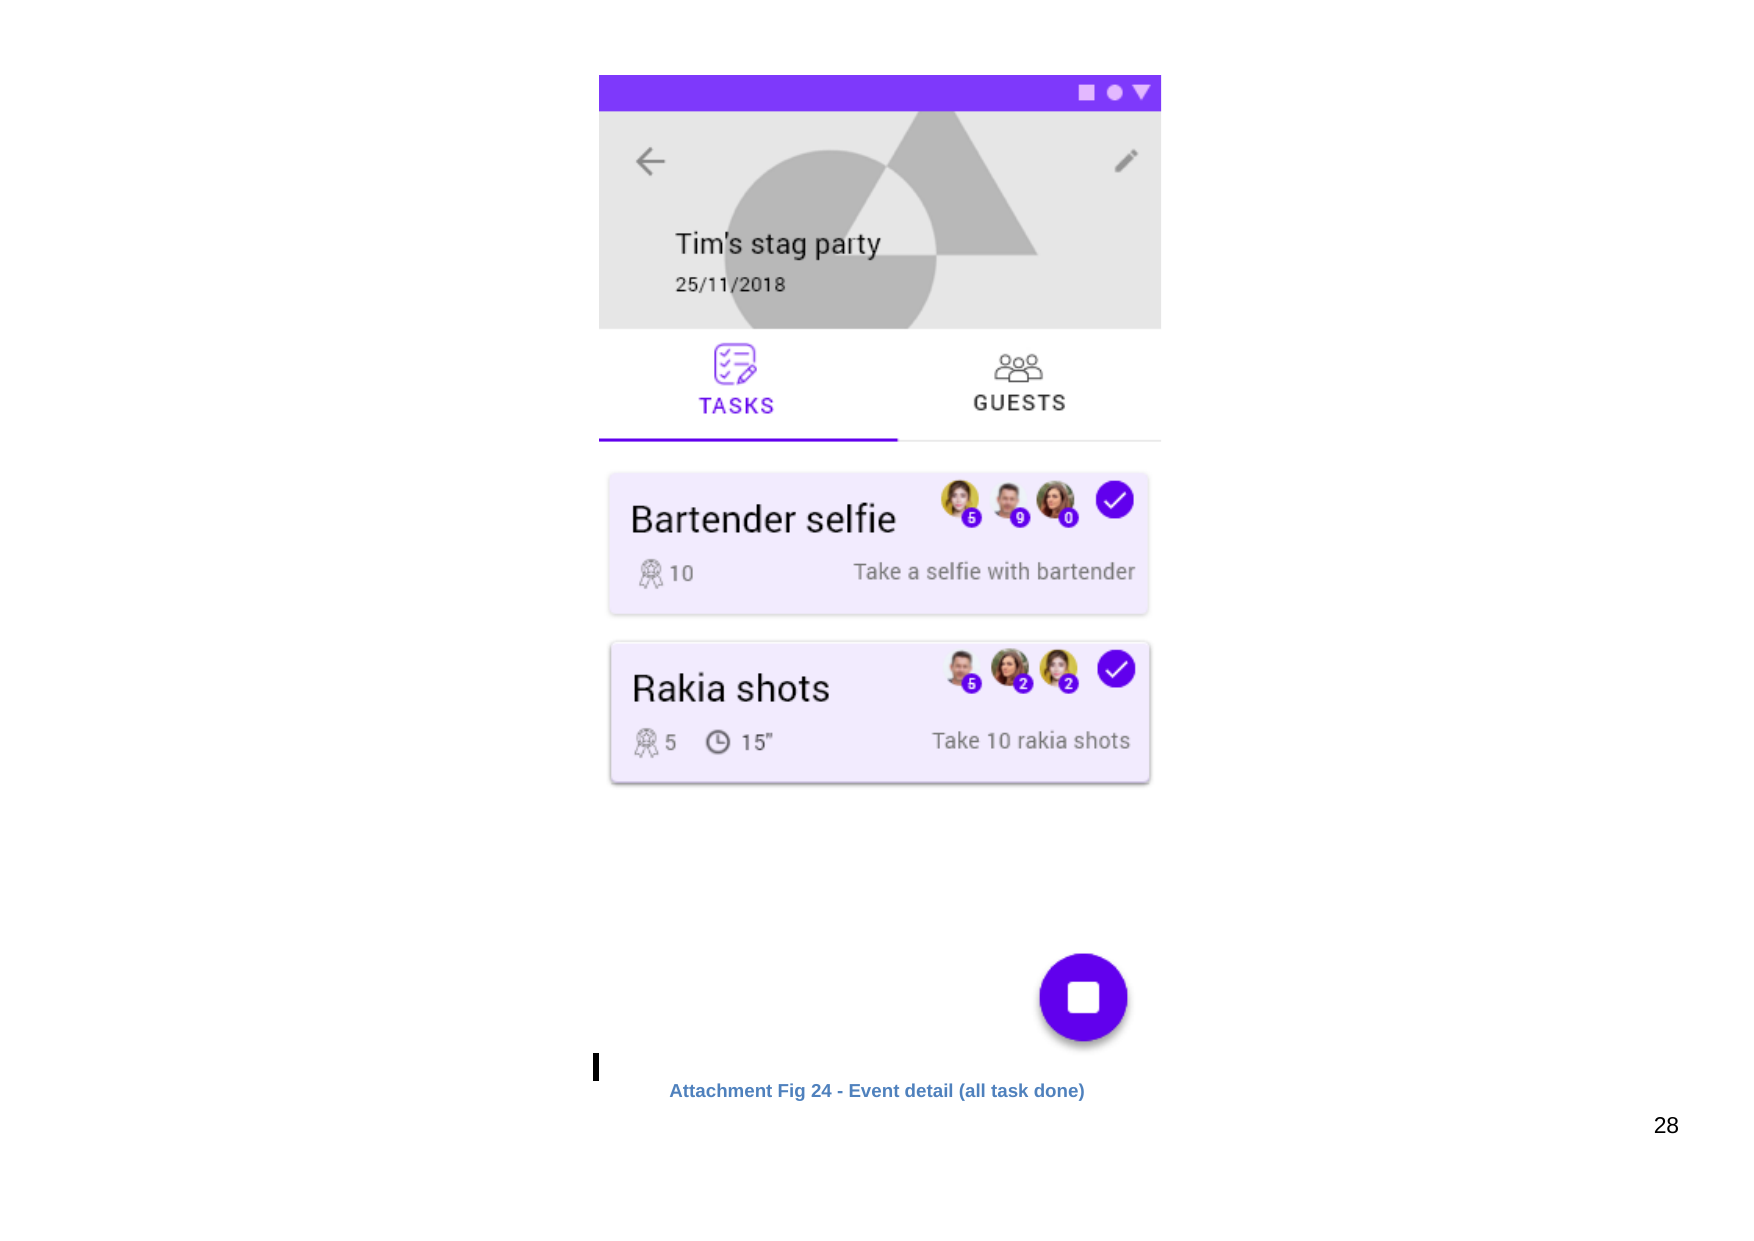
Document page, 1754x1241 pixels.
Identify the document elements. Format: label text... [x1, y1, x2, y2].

picture [599, 75, 1162, 1076]
